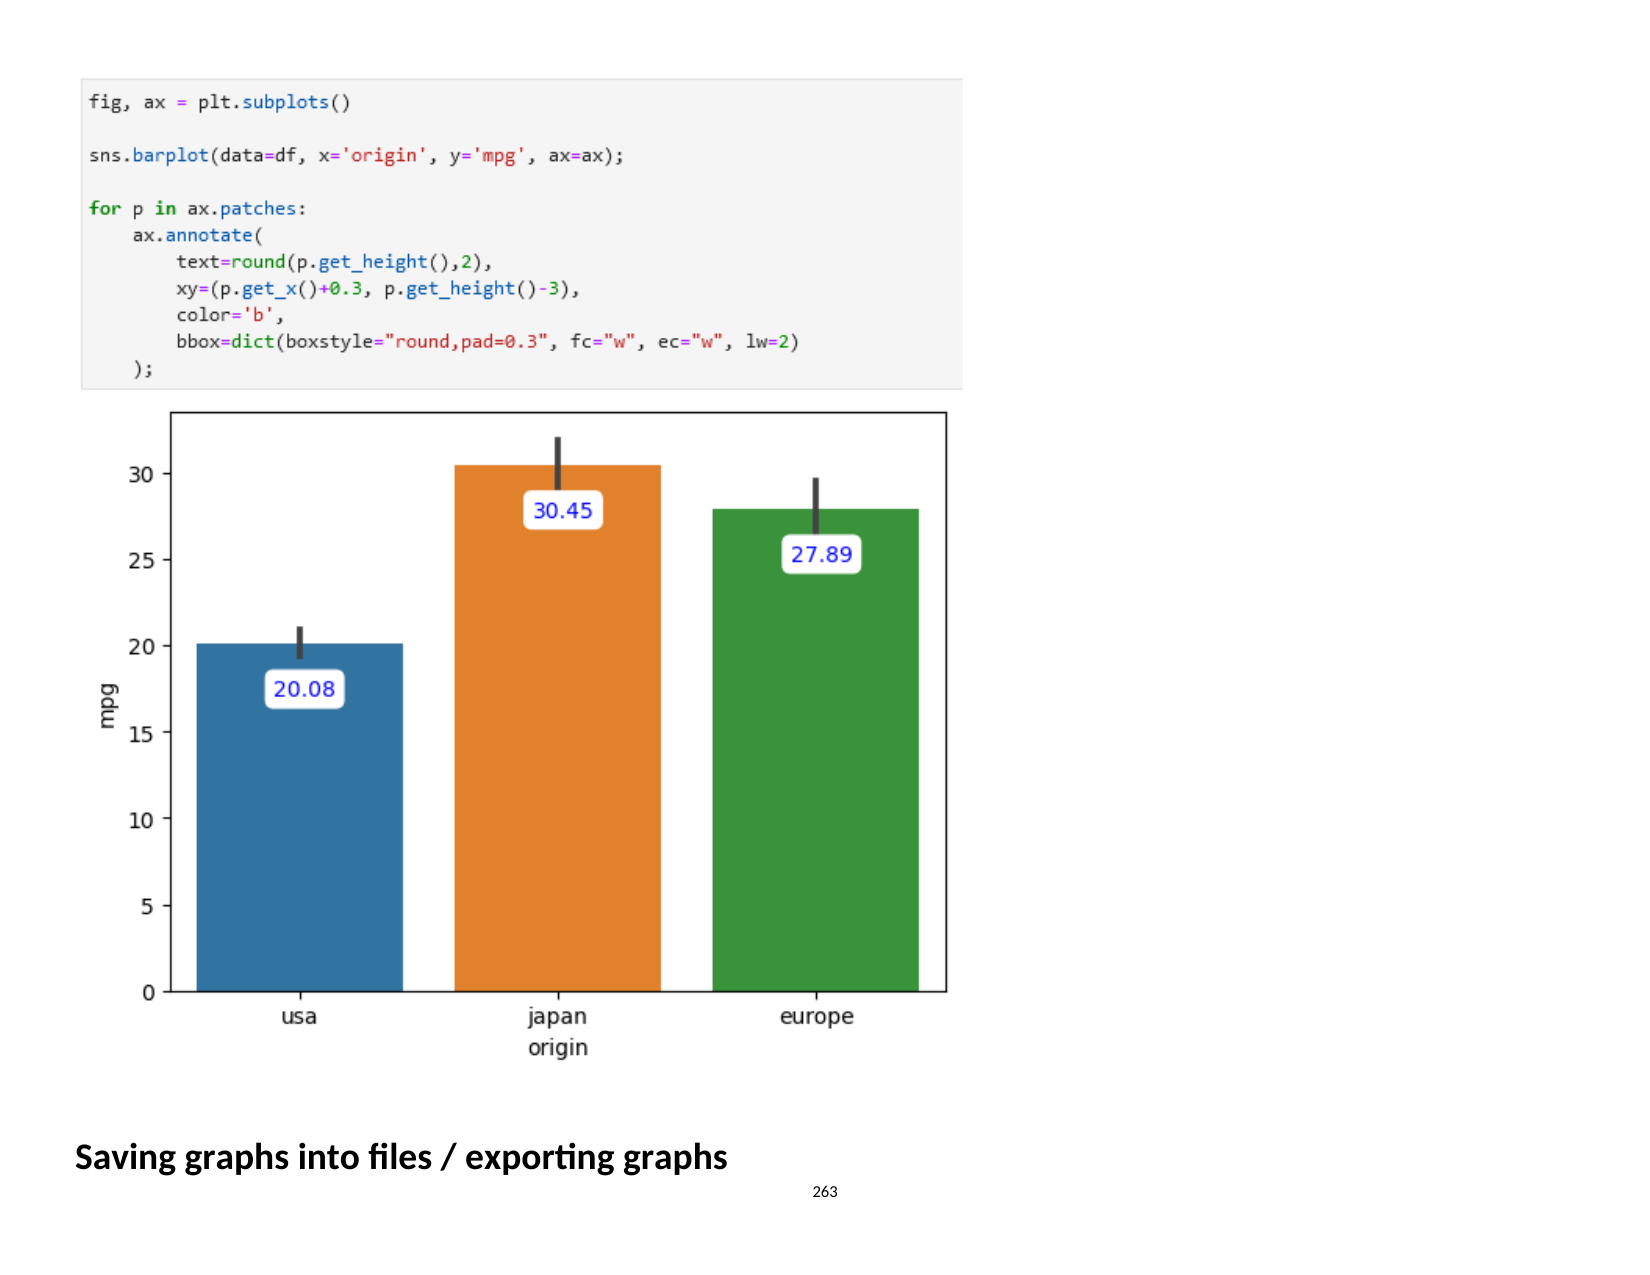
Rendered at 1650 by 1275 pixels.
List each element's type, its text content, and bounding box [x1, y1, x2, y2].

picture [75, 75, 963, 1068]
text Saving graphs into files / exporting graphs [75, 1133, 1575, 1179]
